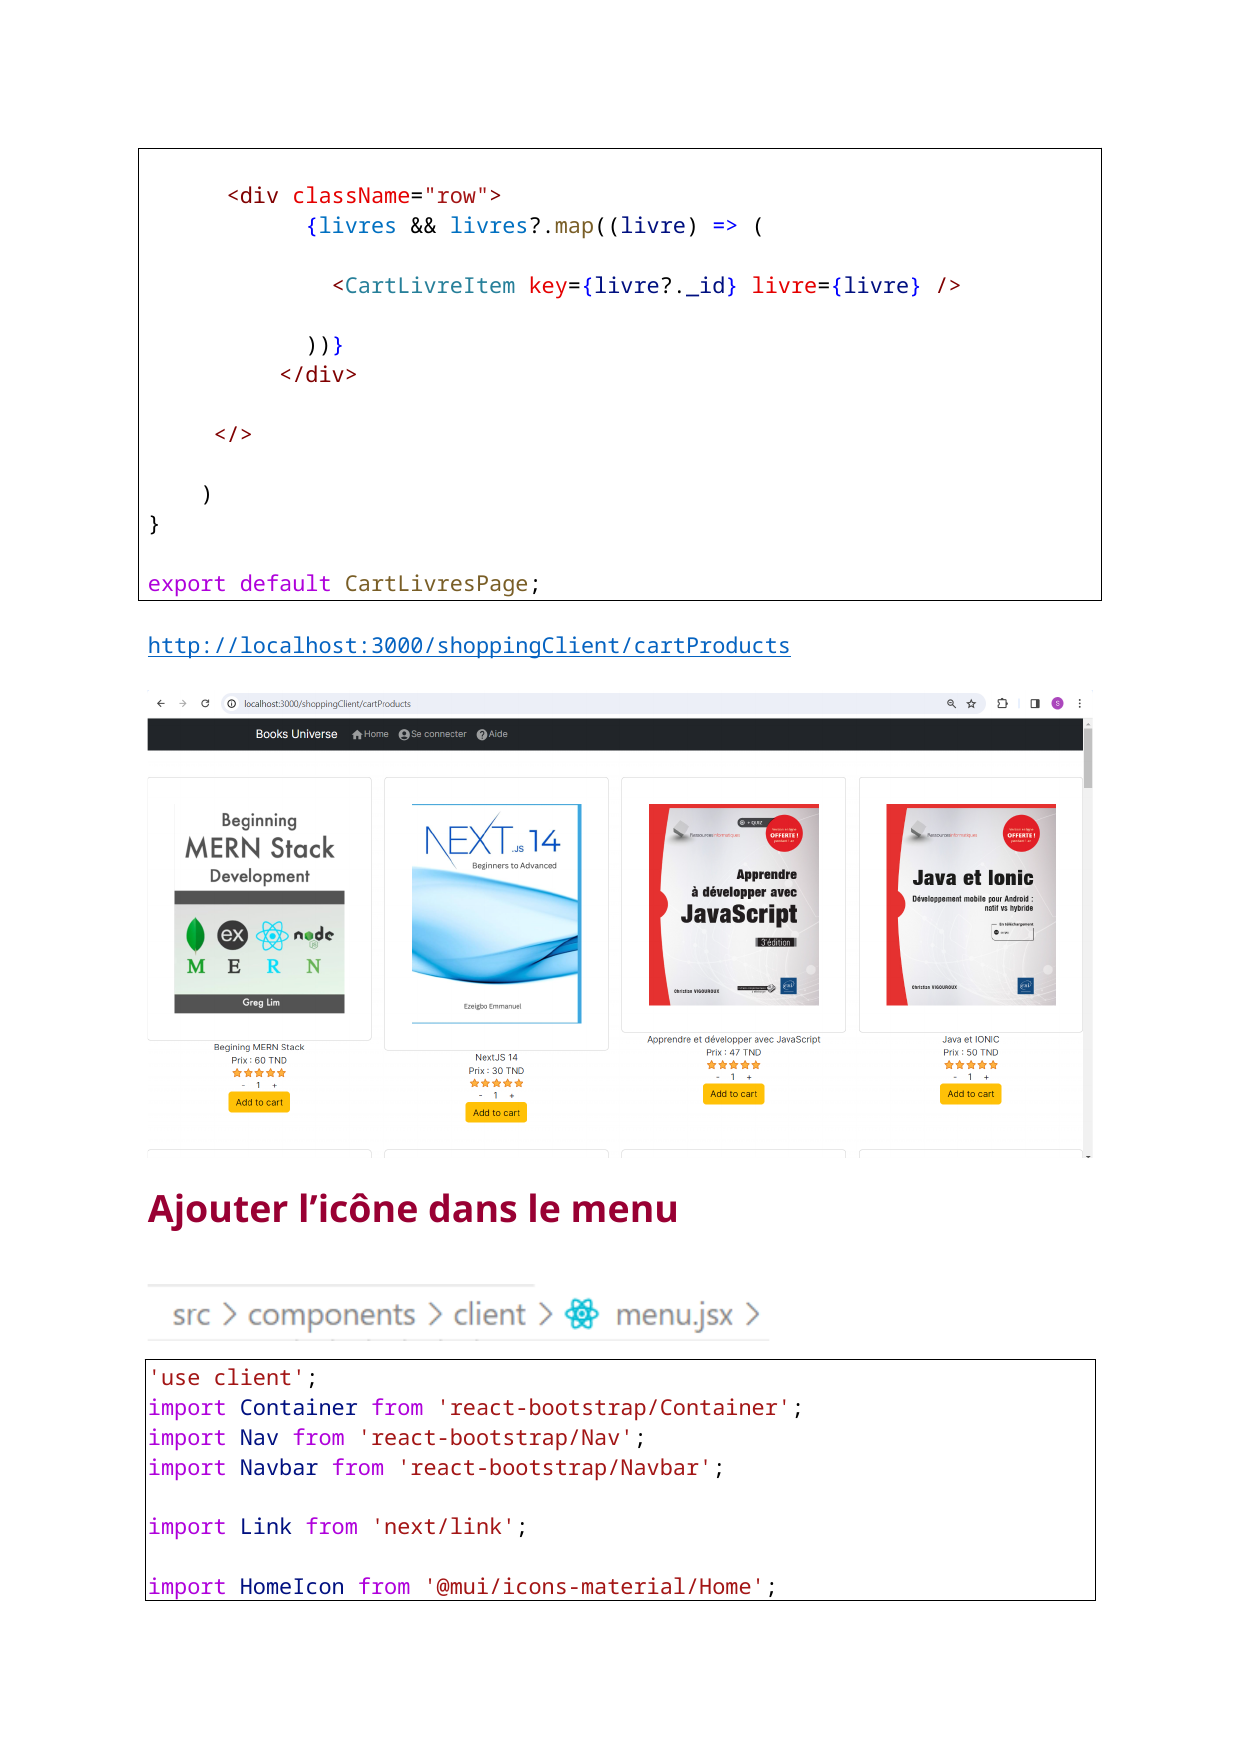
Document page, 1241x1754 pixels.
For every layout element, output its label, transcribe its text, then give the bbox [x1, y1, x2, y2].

picture [147, 690, 1093, 1158]
text 'use client'; [146, 1360, 1095, 1392]
text export default CartLivresPage; [139, 565, 1101, 600]
text import Navbar from 'react-bootstrap/Navbar'; [148, 1452, 1093, 1482]
text import Container from 'react-bootstrap/Container'; [148, 1392, 1093, 1422]
text {livres && livres?.map((livre) => ( [148, 210, 1093, 240]
text import Link from 'next/link'; [148, 1511, 1093, 1541]
text http://localhost:3000/shoppingClient/cartProducts [148, 631, 1093, 660]
text <CartLivreItem key={livre?._id} livre={livre} /> [148, 270, 1093, 300]
text ) [148, 478, 1093, 508]
text </> [148, 419, 1093, 449]
subtitle Ajouter l’icône dans le menu [148, 1182, 1093, 1233]
picture [147, 1284, 770, 1341]
text ))} [148, 329, 1093, 359]
text <div className="row"> [148, 181, 1093, 210]
text </div> [148, 359, 1093, 389]
text import HomeIcon from '@mui/icons-material/Home'; [148, 1571, 1093, 1600]
text import Nav from 'react-bootstrap/Nav'; [148, 1422, 1093, 1452]
text } [148, 508, 1093, 538]
